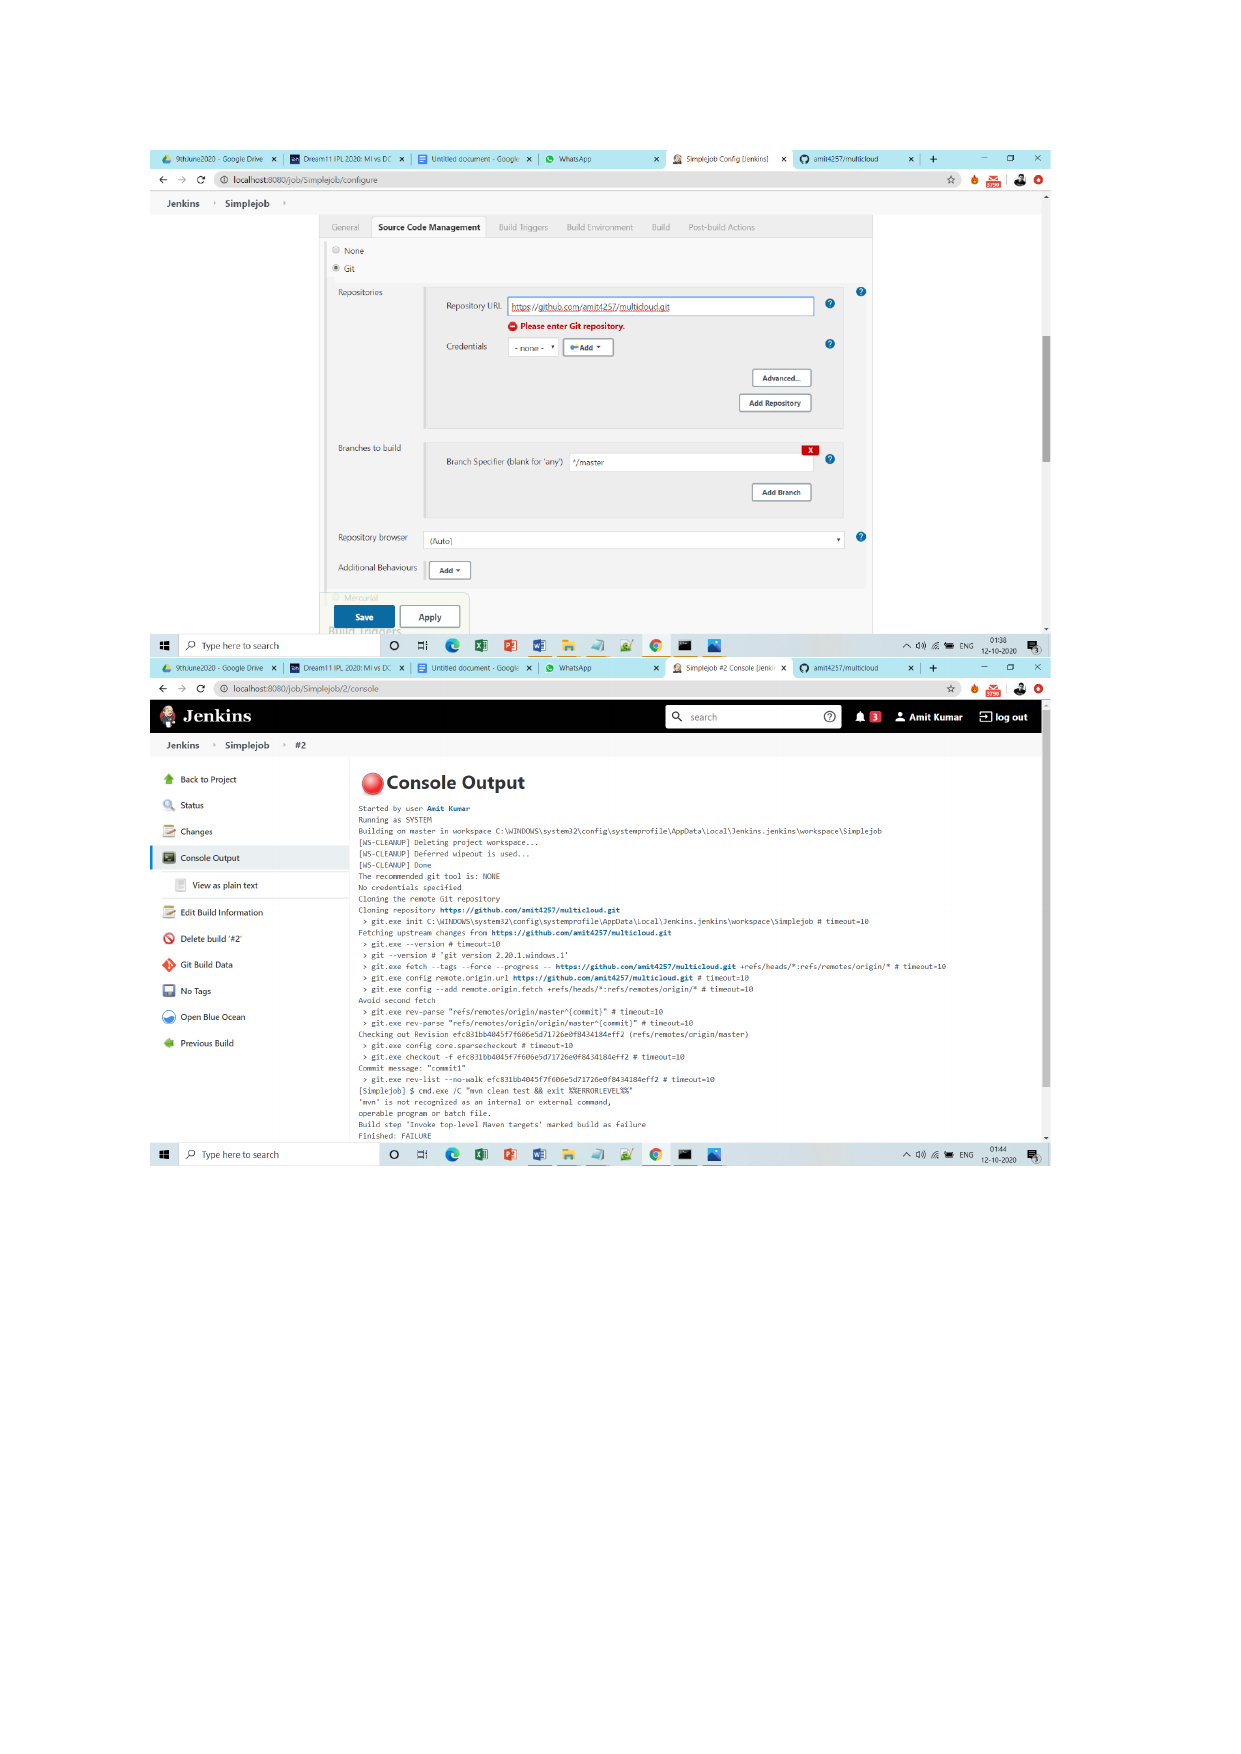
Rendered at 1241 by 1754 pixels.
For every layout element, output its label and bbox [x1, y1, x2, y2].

picture [150, 150, 1051, 657]
picture [150, 658, 1051, 1166]
